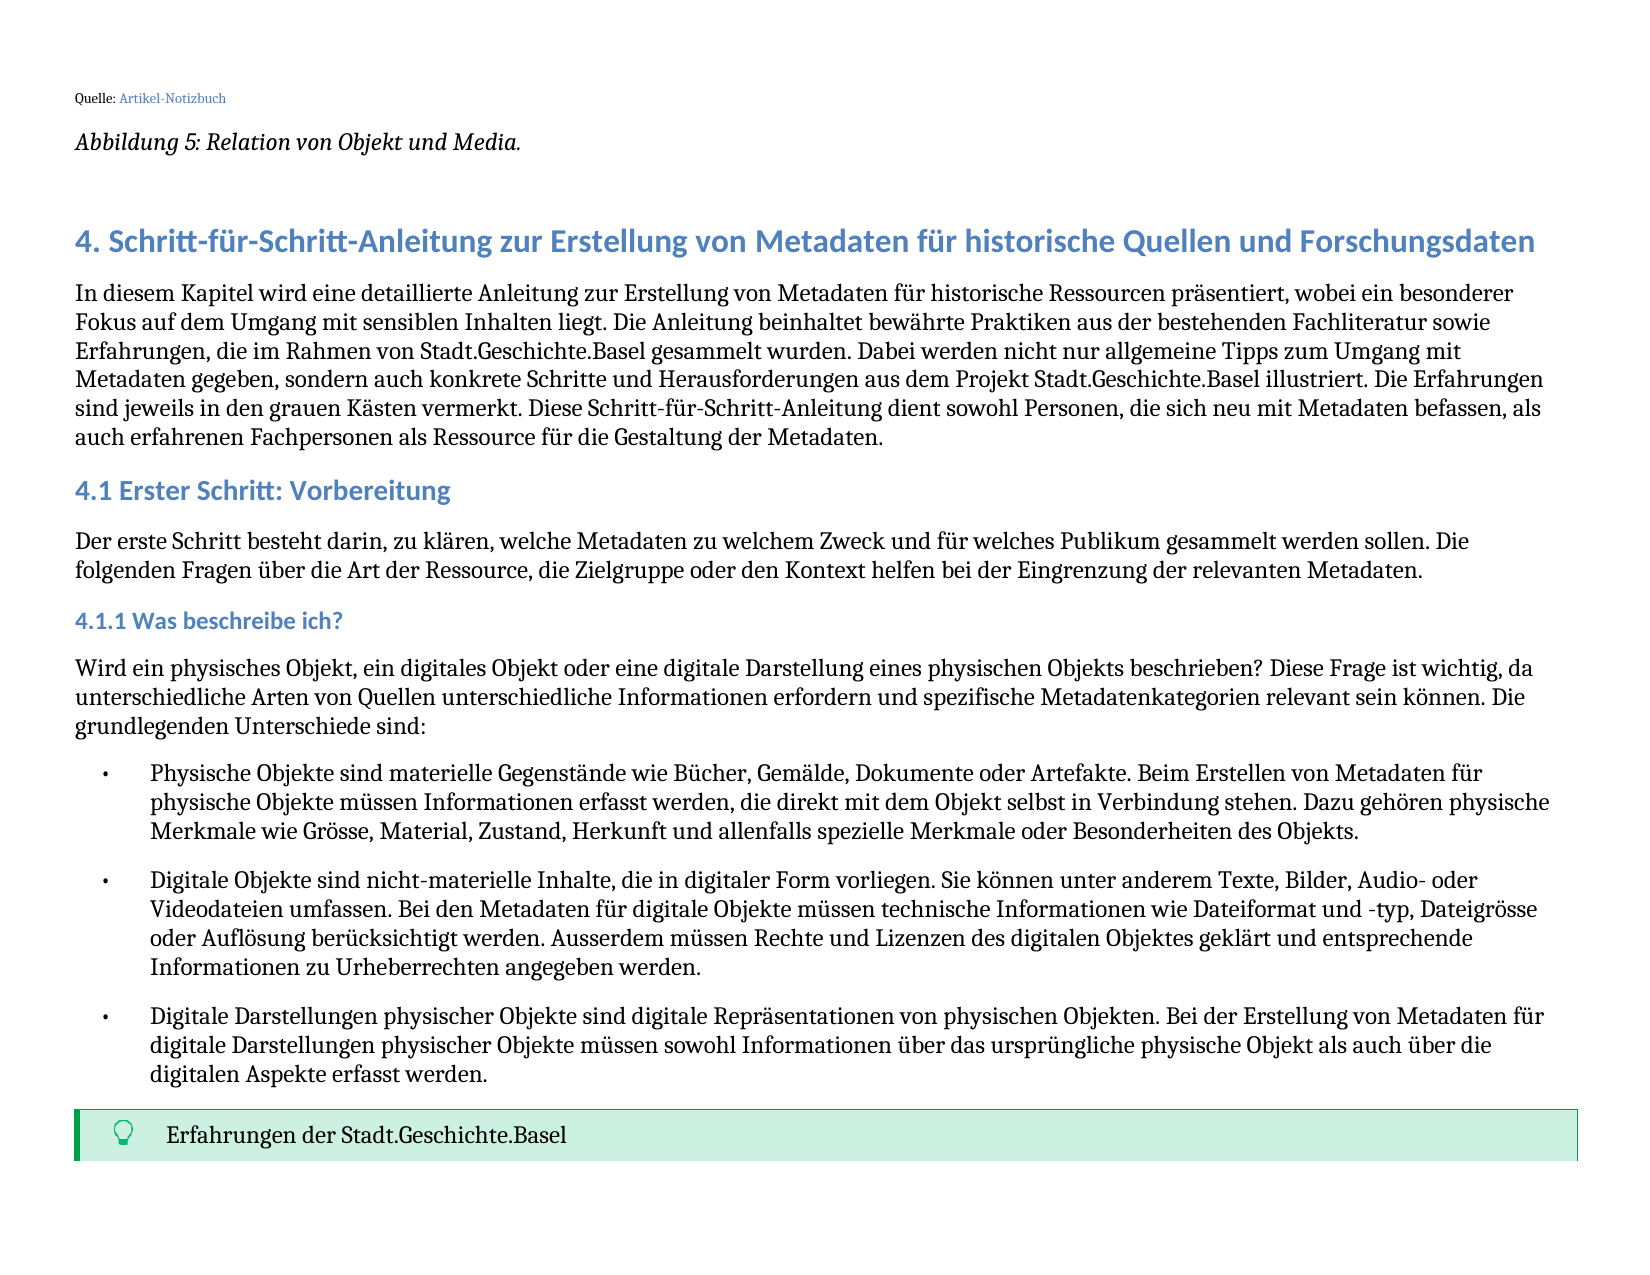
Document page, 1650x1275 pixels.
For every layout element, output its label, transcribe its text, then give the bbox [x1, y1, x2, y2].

text Der erste Schritt besteht darin, zu klären, welche Metadaten zu welchem Zweck und für welches Publikum gesammelt werden sollen. Die folgenden Fragen über die Art der Ressource, die Zielgruppe oder den Kontext helfen bei der Eingrenzung der relevanten Metadaten. [75, 527, 1575, 584]
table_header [64, 75, 1564, 169]
subtitle 4.1.1 Was beschreibe ich? [75, 605, 1575, 636]
picture [111, 1120, 136, 1145]
subtitle 4. Schritt-für-Schritt-Anleitung zur Erstellung von Metadaten für historische Quellen und Forschungsdaten [75, 219, 1575, 260]
subtitle 4.1 Erster Schritt: Vorbereitung [75, 472, 1575, 508]
table_header Erfahrungen der Stadt.Geschichte.Basel [80, 1110, 1577, 1161]
list Physische Objekte sind materielle Gegenstände wie Bücher, Gemälde, Dokumente oder Artefakte. Beim Erstellen von Metadaten für physische Objekte müssen Informationen erfasst werden, die direkt mit dem Objekt selbst in Verbindung stehen. Dazu gehören physische Merkmale wie Grösse, Material, Zustand, Herkunft und allenfalls spezielle Merkmale oder Besonderheiten des Objekts. [100, 759, 1575, 846]
list Digitale Darstellungen physischer Objekte sind digitale Repräsentationen von physischen Objekten. Bei der Erstellung von Metadaten für digitale Darstellungen physischer Objekte müssen sowohl Informationen über das ursprüngliche physische Objekt als auch über die digitalen Aspekte erfasst werden. [100, 1002, 1575, 1088]
list Digitale Objekte sind nicht-materielle Inhalte, die in digitaler Form vorliegen. Sie können unter anderem Texte, Bilder, Audio- oder Videodateien umfassen. Bei den Metadaten für digitale Objekte müssen technische Informationen wie Dateiformat und -typ, Dateigrösse oder Auflösung berücksichtigt werden. Ausserdem müssen Rechte und Lizenzen des digitalen Objektes geklärt und entsprechende Informationen zu Urheberrechten angegeben werden. [100, 866, 1575, 981]
text Wird ein physisches Objekt, ein digitales Objekt oder eine digitale Darstellung eines physischen Objekts beschrieben? Diese Frage ist wichtig, da unterschiedliche Arten von Quellen unterschiedliche Informationen erfordern und spezifische Metadatenkategorien relevant sein können. Die grundlegenden Unterschiede sind: [75, 654, 1575, 741]
text In diesem Kapitel wird eine detaillierte Anleitung zur Erstellung von Metadaten für historische Ressourcen präsentiert, wobei ein besonderer Fokus auf dem Umgang mit sensiblen Inhalten liegt. Die Anleitung beinhaltet bewährte Praktiken aus der bestehenden Fachliteratur sowie Erfahrungen, die im Rahmen von Stadt.Geschichte.Basel gesammelt wurden. Dabei werden nicht nur allgemeine Tipps zum Umgang mit Metadaten gegeben, sondern auch konkrete Schritte und Herausforderungen aus dem Projekt Stadt.Geschichte.Basel illustriert. Die Erfahrungen sind jeweils in den grauen Kästen vermerkt. Diese Schritt-für-Schritt-Anleitung dient sowohl Personen, die sich neu mit Metadaten befassen, als auch erfahrenen Fachpersonen als Ressource für die Gestaltung der Metadaten. [75, 279, 1575, 452]
